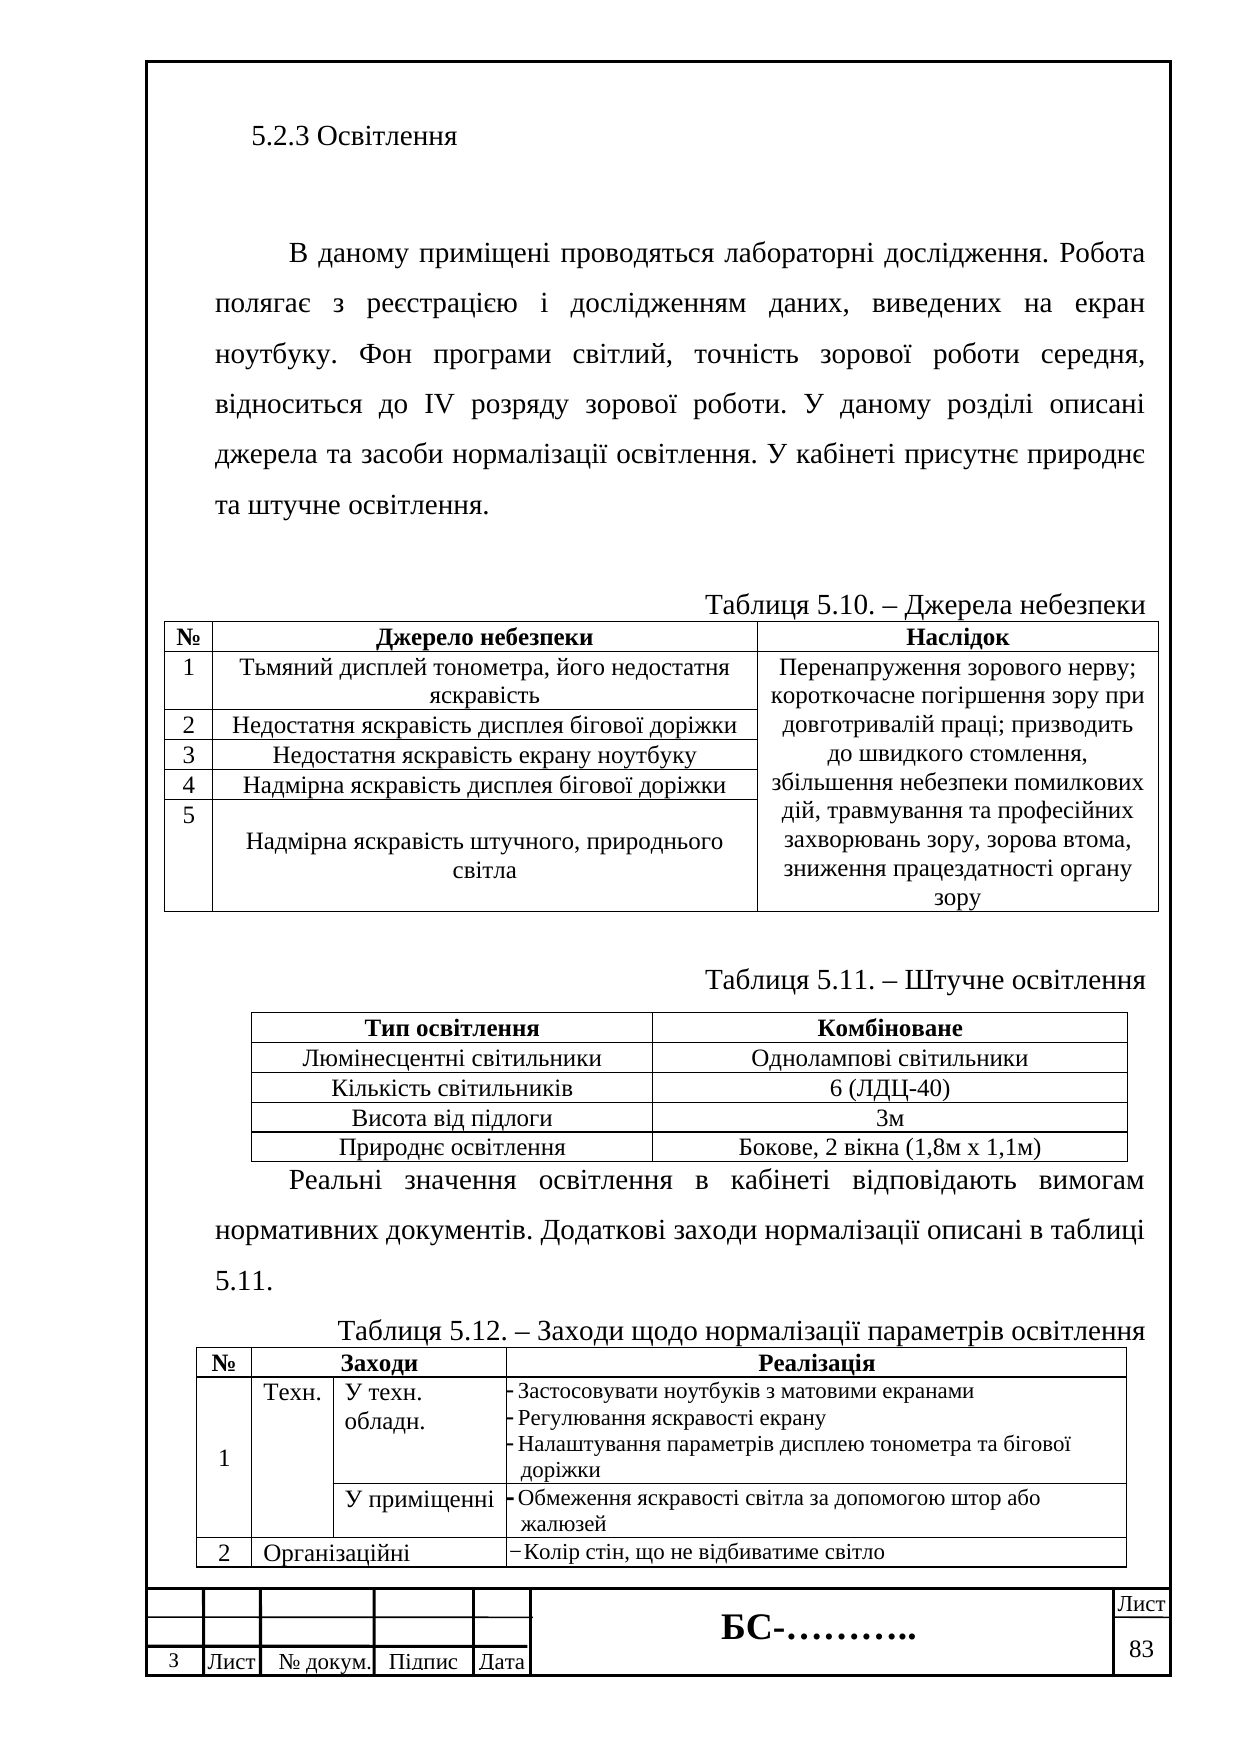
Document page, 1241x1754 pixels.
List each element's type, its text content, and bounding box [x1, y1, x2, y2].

table_cell Висота від підлоги [252, 1103, 652, 1131]
text Таблиця 5.10. – Джерела небезпеки [215, 587, 1146, 621]
table_cell Перенапруження зорового нерву; короткочасне погіршення зору при довготривалій праці; призводить до швидкого стомлення, збільшення небезпеки помилкових дій, травмування та професійних захворювань зору, зорова втома, зниження працездатності органу зору [758, 652, 1158, 911]
table_cell Надмірна яскравість дисплея бігової доріжки [213, 770, 757, 799]
table_cell У приміщенні [334, 1484, 506, 1537]
table_cell Люмінесцентні світильники [252, 1043, 652, 1072]
table_cell 5 [165, 800, 212, 911]
table_cell Застосовувати ноутбуків з матовими екранами Регулювання яскравості екрану Налаштування параметрів дисплею тонометра та бігової доріжки [507, 1378, 1126, 1483]
text Реальні значення освітлення в кабінеті відповідають вимогам нормативних документів. Додаткові заходи нормалізації описані в таблиці 5.11. [215, 1162, 1146, 1296]
subtitle 5.2.3 Освітлення [177, 118, 1146, 152]
table_header Реалізація [507, 1348, 1126, 1376]
table_cell 6 (ЛДЦ-40) [653, 1073, 1127, 1102]
table_header № [197, 1348, 251, 1376]
table_cell Обмеження яскравості світла за допомогою штор або жалюзей [507, 1484, 1126, 1537]
table_cell Кількість світильників [252, 1073, 652, 1102]
table_header № [165, 622, 212, 651]
table_cell 3 [165, 740, 212, 769]
text Таблиця 5.12. – Заходи щодо нормалізації параметрів освітлення [215, 1313, 1146, 1347]
table_header Заходи [252, 1348, 506, 1376]
table_cell Бокове, 2 вікна (1,8м х 1,1м) [653, 1133, 1127, 1161]
table_cell Організаційні [252, 1538, 506, 1566]
table_header Комбіноване [653, 1013, 1127, 1042]
text В даному приміщені проводяться лабораторні дослідження. Робота полягає з реєстрацією і дослідженням даних, виведених на екран ноутбуку. Фон програми світлий, точність зорової роботи середня, відноситься до IV розряду зорової роботи. У даному розділі описані джерела та засоби нормалізації освітлення. У кабінеті присутнє природнє та штучне освітлення. [215, 235, 1146, 520]
table_header Наслідок [758, 622, 1158, 651]
table_cell 2 [165, 710, 212, 739]
table_cell Недостатня яскравість екрану ноутбуку [213, 740, 757, 769]
text Таблиця 5.11. – Штучне освітлення [215, 962, 1146, 995]
table_cell Надмірна яскравість штучного, природнього світла [213, 800, 757, 911]
table_cell 1 [197, 1378, 251, 1537]
table_cell Техн. [252, 1378, 333, 1537]
table_cell Тьмяний дисплей тонометра, його недостатня яскравість [213, 652, 757, 709]
table_header Тип освітлення [252, 1013, 652, 1042]
table_cell Однолампові світильники [653, 1043, 1127, 1072]
table_cell У техн. обладн. [334, 1378, 506, 1483]
table_cell 3м [653, 1103, 1127, 1131]
table_cell 4 [165, 770, 212, 799]
table_cell Недостатня яскравість дисплея бігової доріжки [213, 710, 757, 739]
table_header Джерело небезпеки [213, 622, 757, 651]
table_cell 1 [165, 652, 212, 709]
table_cell 2 [197, 1538, 251, 1566]
table_cell Колір стін, що не відбиватиме світло [507, 1538, 1126, 1566]
table_cell Природнє освітлення [252, 1133, 652, 1161]
